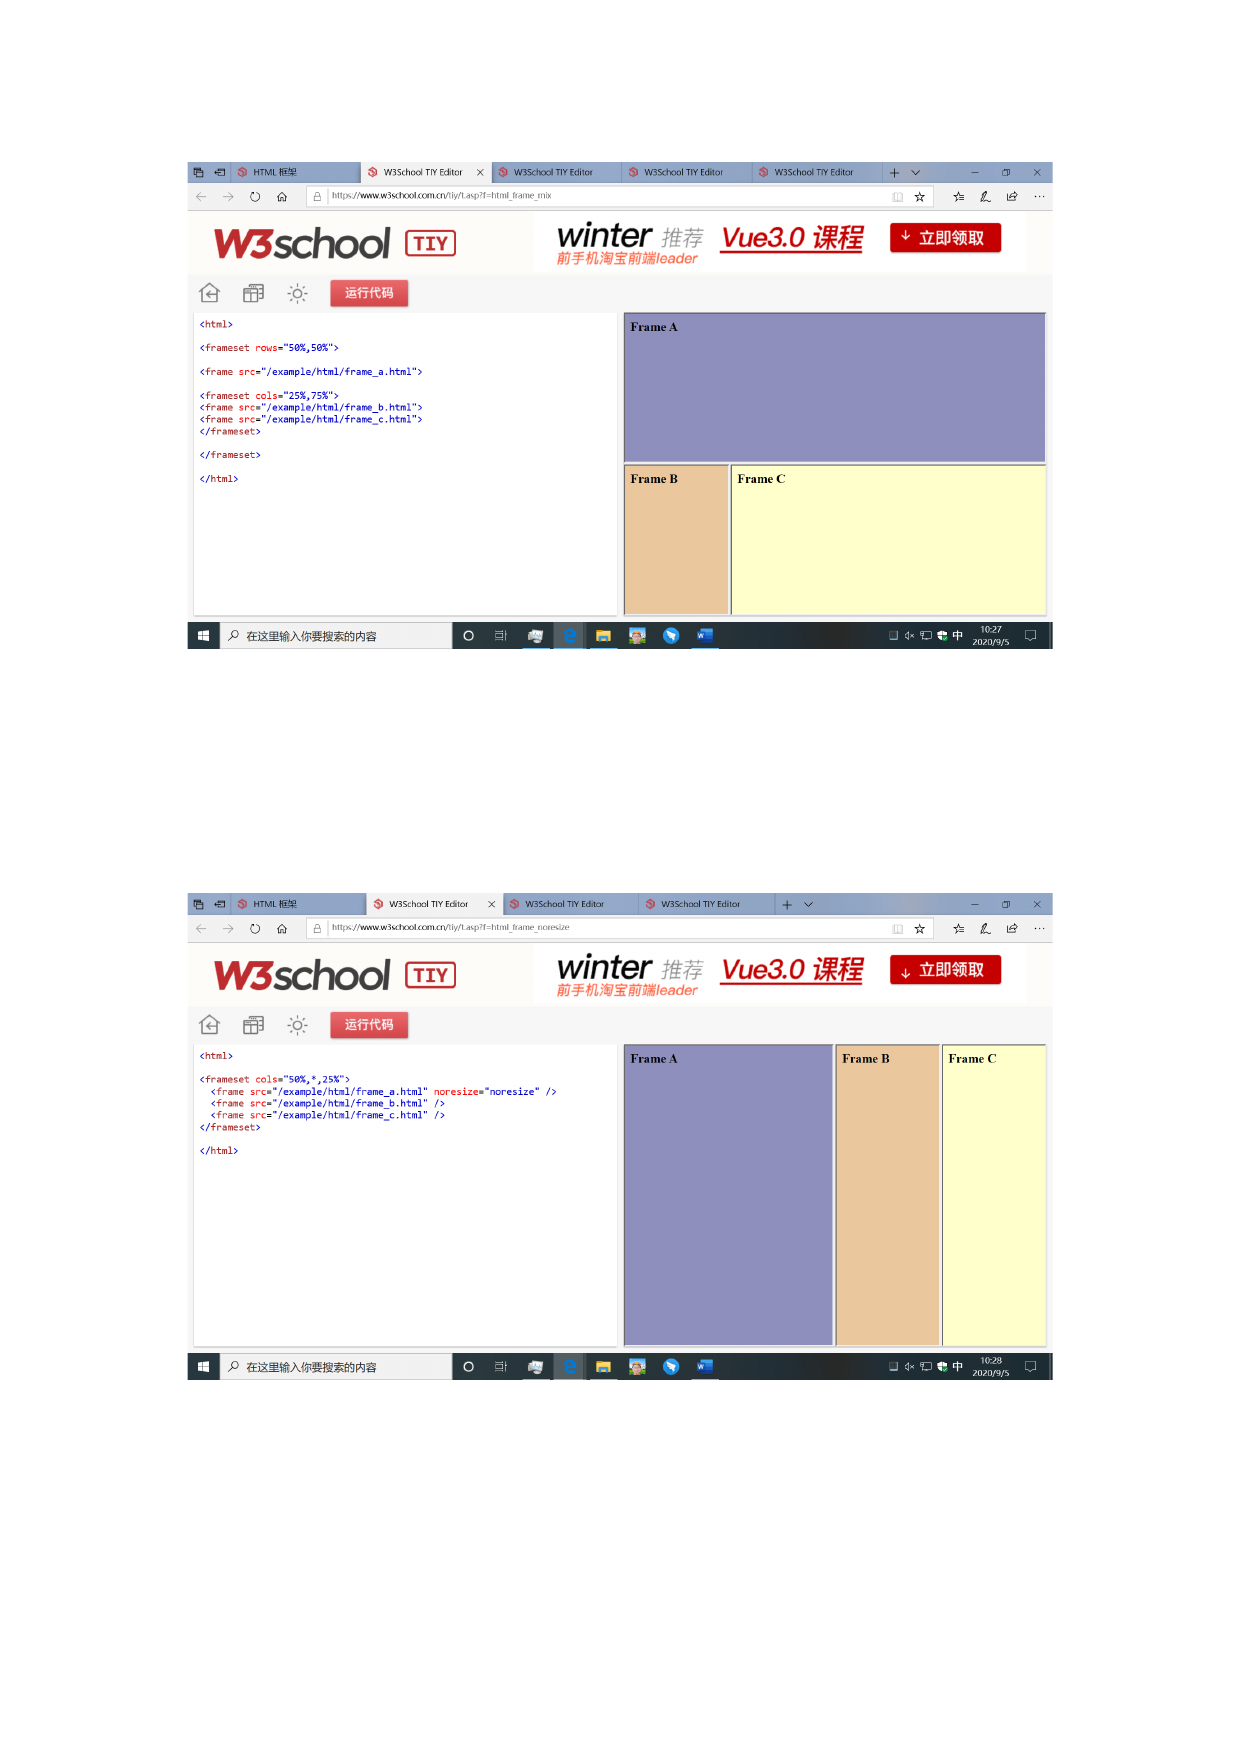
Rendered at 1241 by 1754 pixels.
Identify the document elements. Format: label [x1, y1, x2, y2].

picture [187, 893, 1053, 1380]
picture [187, 162, 1053, 649]
